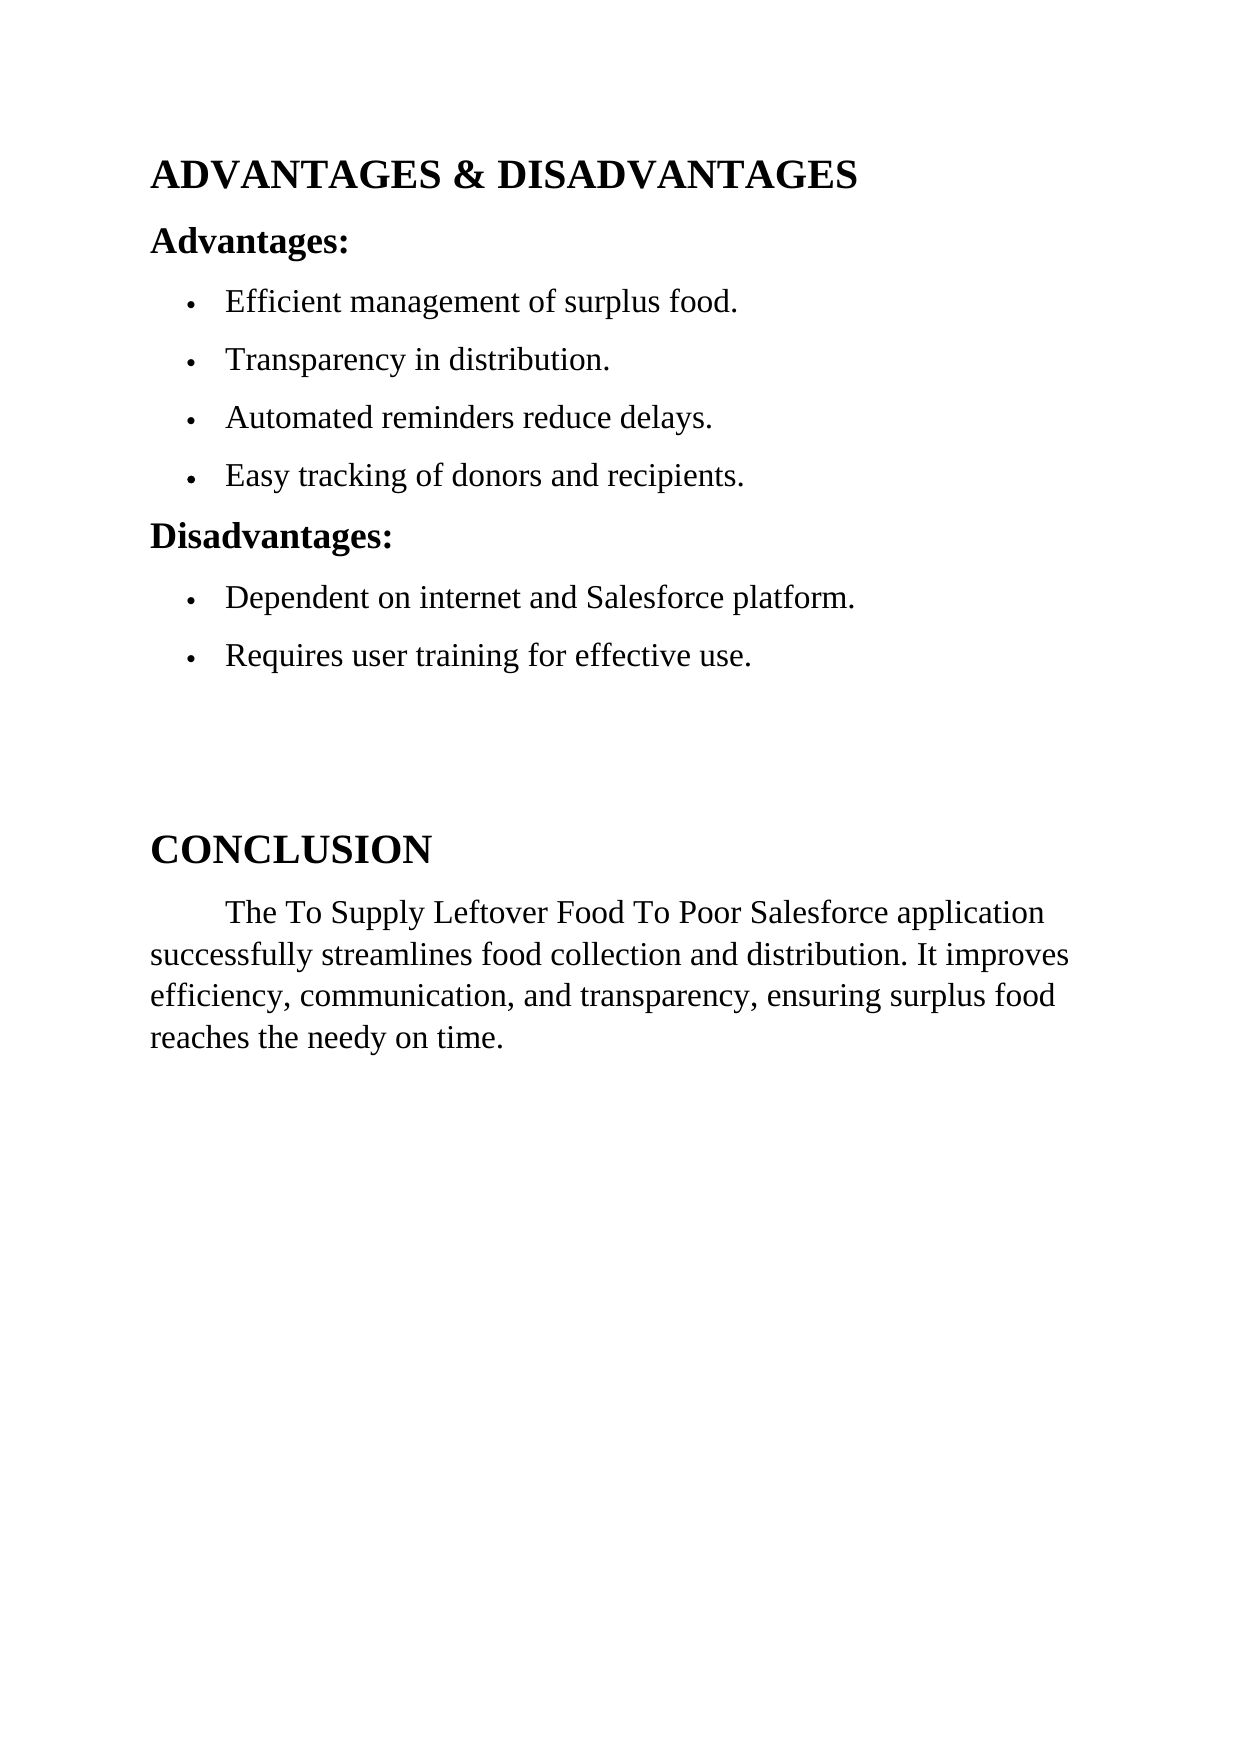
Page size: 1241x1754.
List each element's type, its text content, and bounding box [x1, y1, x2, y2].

list Efficient management of surplus food. [187, 282, 1090, 320]
list Requires user training for effective use. [187, 635, 1090, 673]
text CONCLUSION [150, 824, 1090, 872]
text Advantages: [150, 218, 1090, 261]
text ADVANTAGES & DISADVANTAGES [150, 150, 1090, 198]
list Dependent on internet and Salesforce platform. [187, 577, 1090, 615]
list Easy tracking of donors and recipients. [187, 456, 1090, 494]
text The To Supply Leftover Food To Poor Salesforce application successfully streamlines food collection and distribution. It improves efficiency, communication, and transparency, ensuring surplus food reaches the needy on time. [150, 893, 1090, 1055]
list Transparency in distribution. [187, 339, 1090, 378]
text Disadvantages: [150, 514, 1090, 557]
list Automated reminders reduce delays. [187, 398, 1090, 436]
